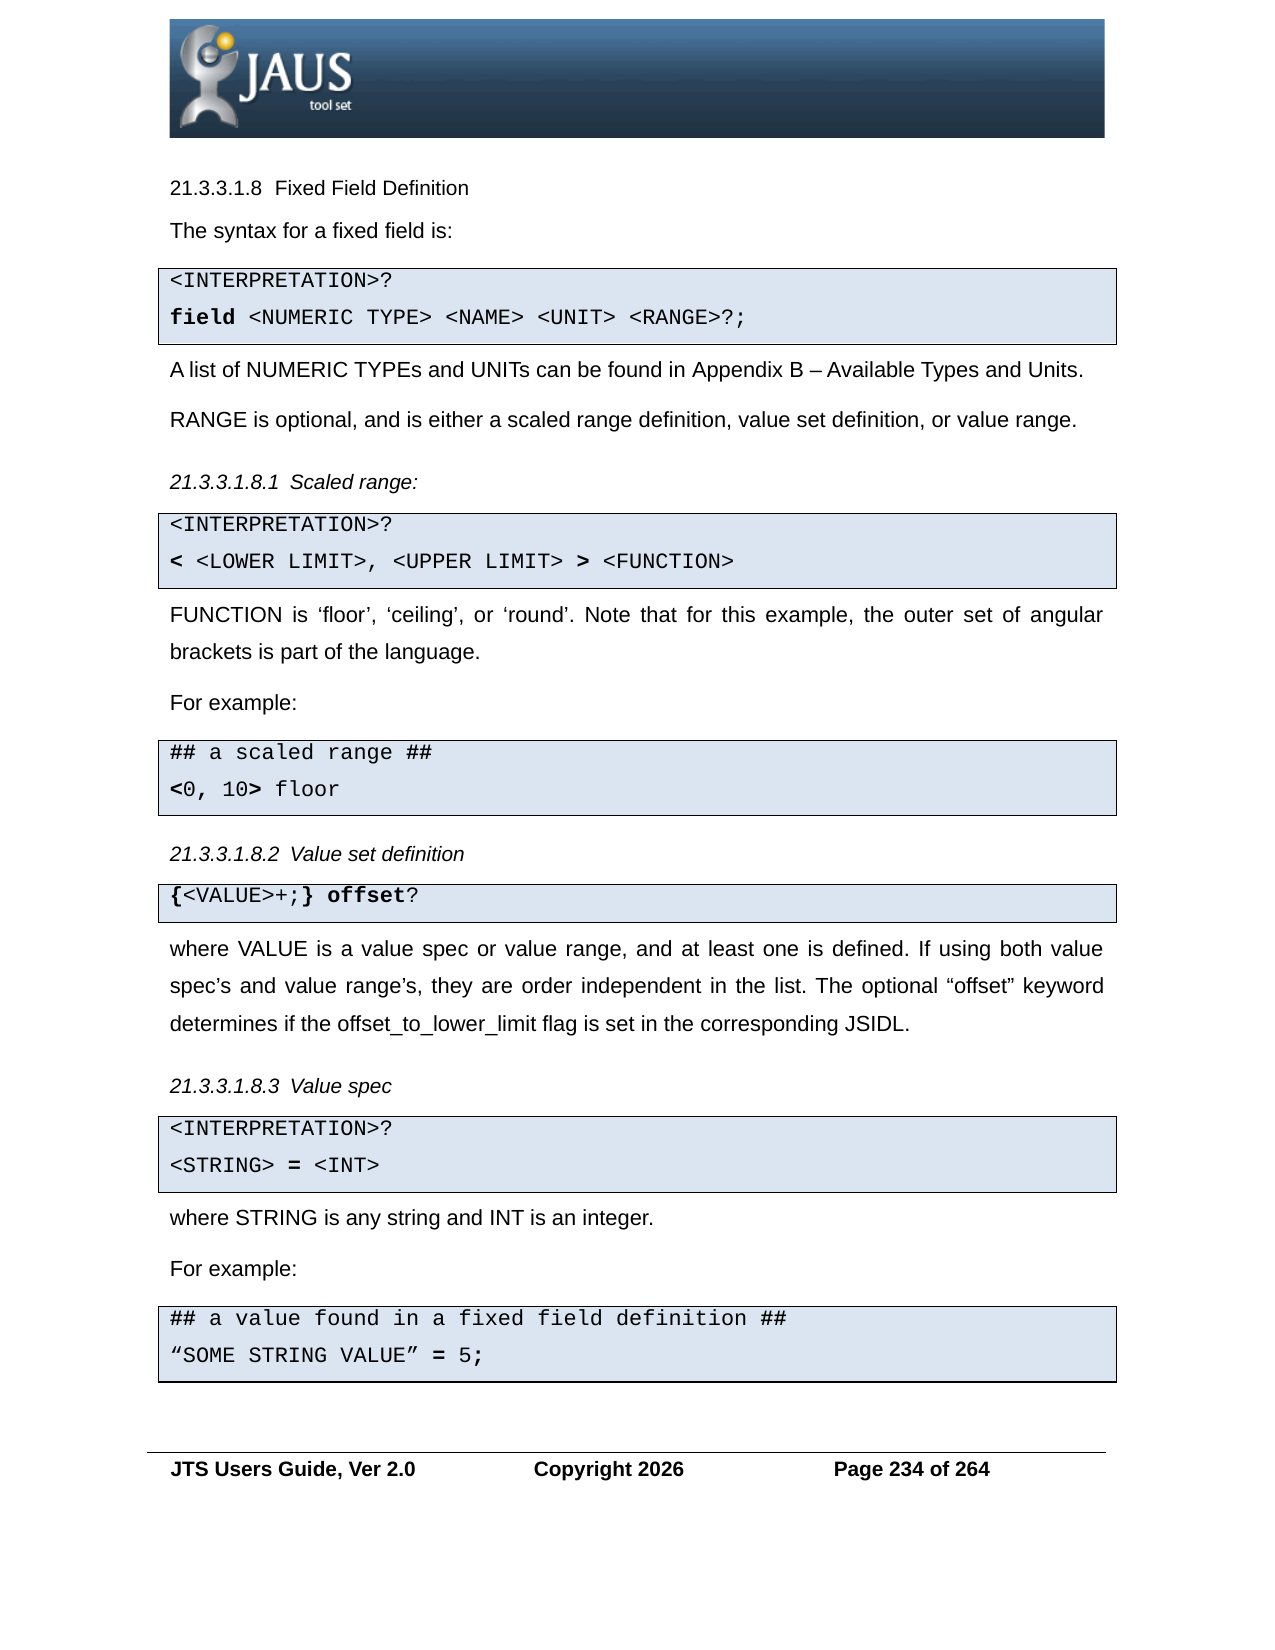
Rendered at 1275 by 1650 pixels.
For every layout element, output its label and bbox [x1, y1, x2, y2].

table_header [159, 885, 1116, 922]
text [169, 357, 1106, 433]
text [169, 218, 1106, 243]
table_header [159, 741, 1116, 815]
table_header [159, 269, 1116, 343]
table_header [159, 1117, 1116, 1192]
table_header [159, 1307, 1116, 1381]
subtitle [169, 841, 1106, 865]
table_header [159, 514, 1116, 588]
picture [169, 19, 1105, 138]
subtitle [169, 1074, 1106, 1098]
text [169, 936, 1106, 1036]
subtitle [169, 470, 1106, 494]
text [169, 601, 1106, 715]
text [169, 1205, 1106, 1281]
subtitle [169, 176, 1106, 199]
